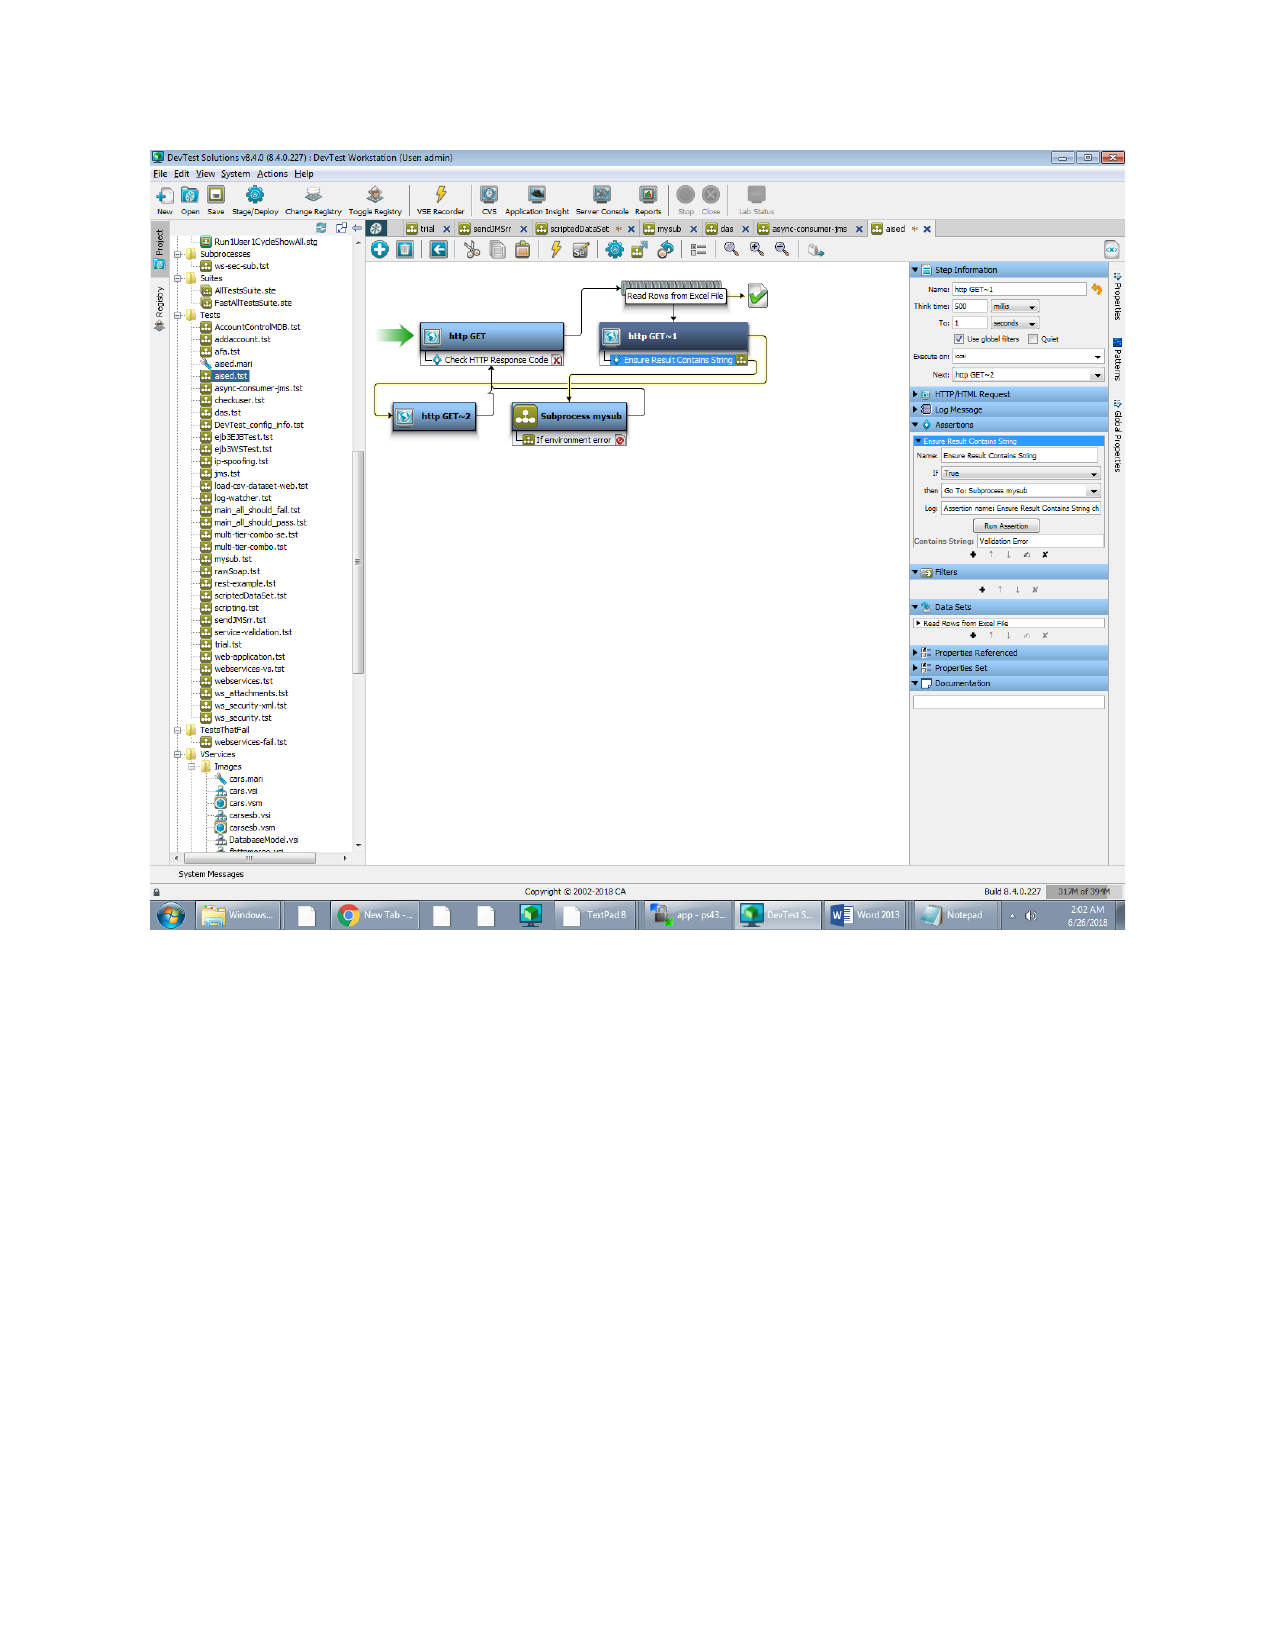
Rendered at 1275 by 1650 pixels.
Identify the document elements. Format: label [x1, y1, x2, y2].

picture [150, 150, 1125, 930]
